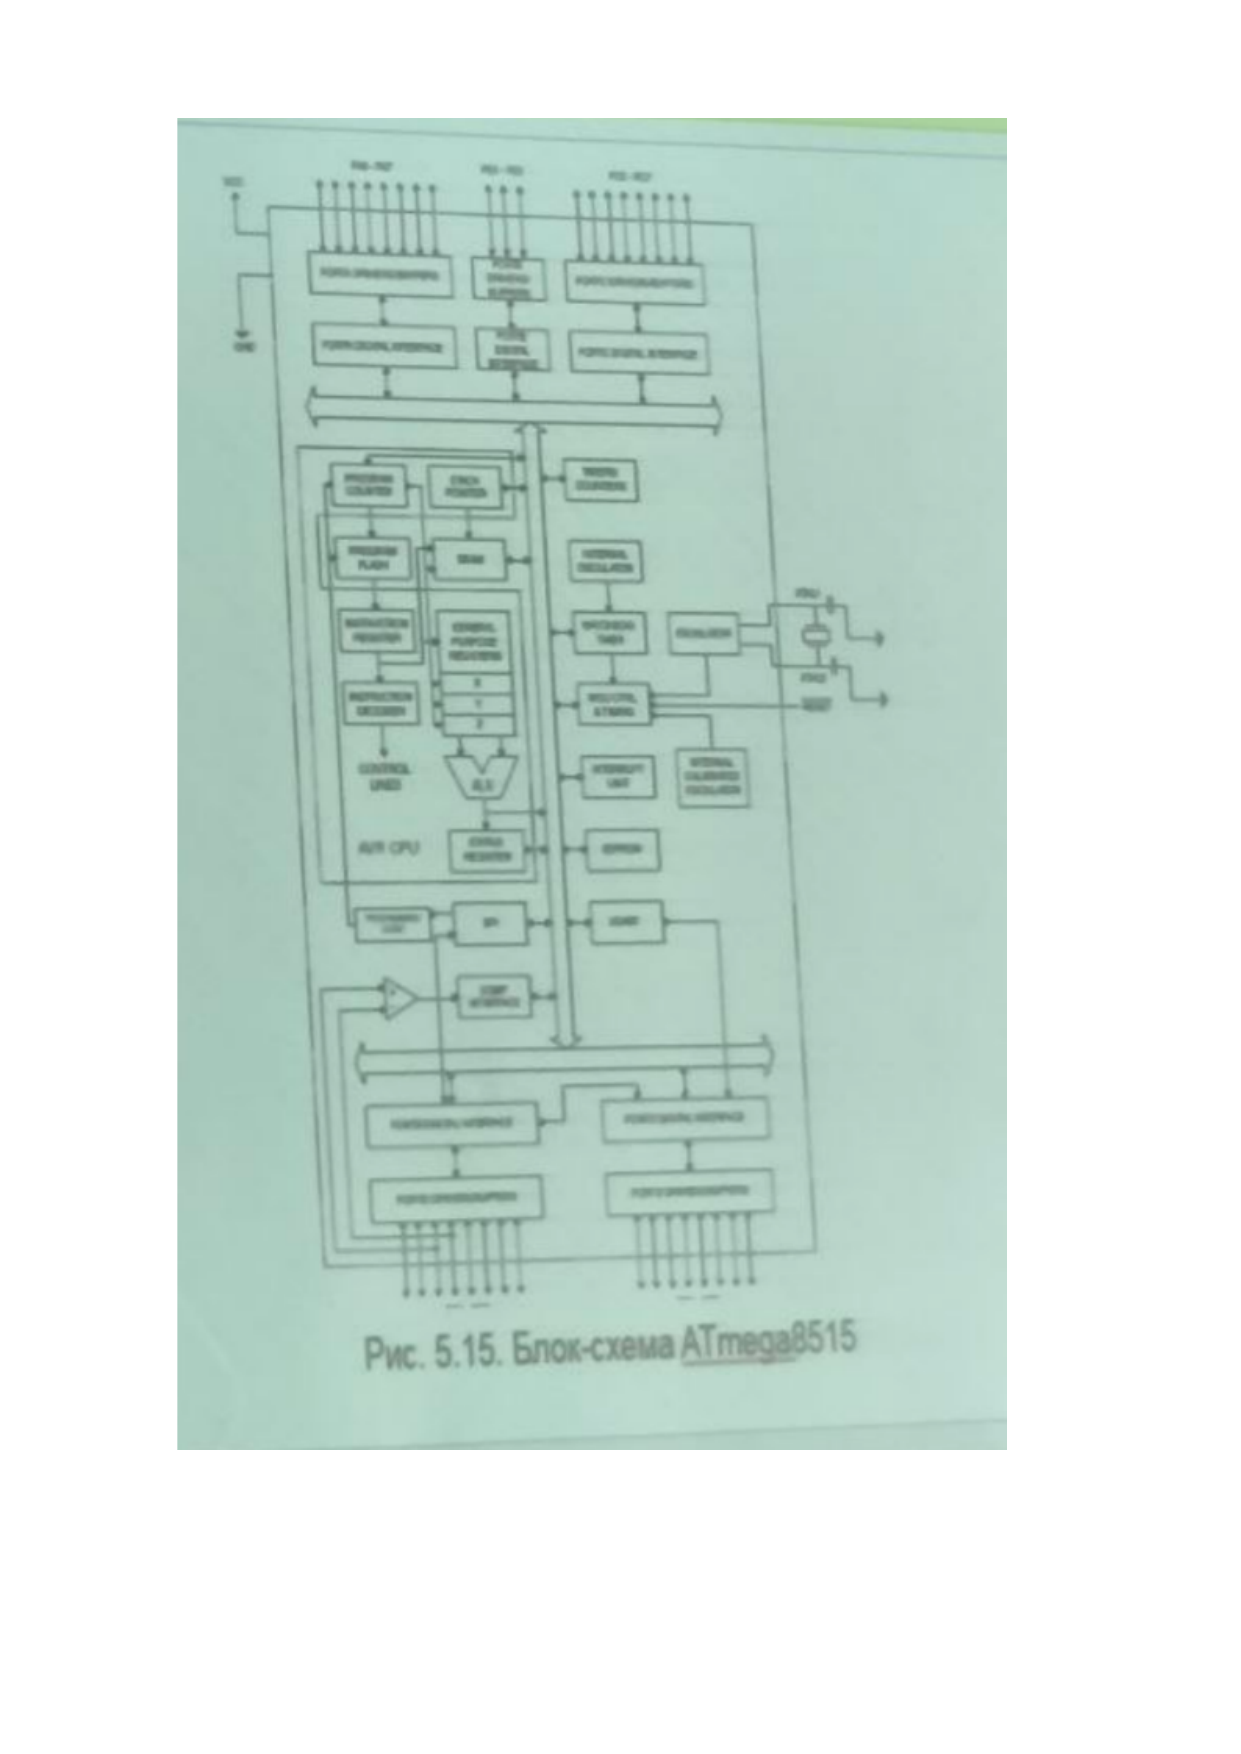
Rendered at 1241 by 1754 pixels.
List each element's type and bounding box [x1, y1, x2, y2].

picture [177, 118, 1007, 1450]
